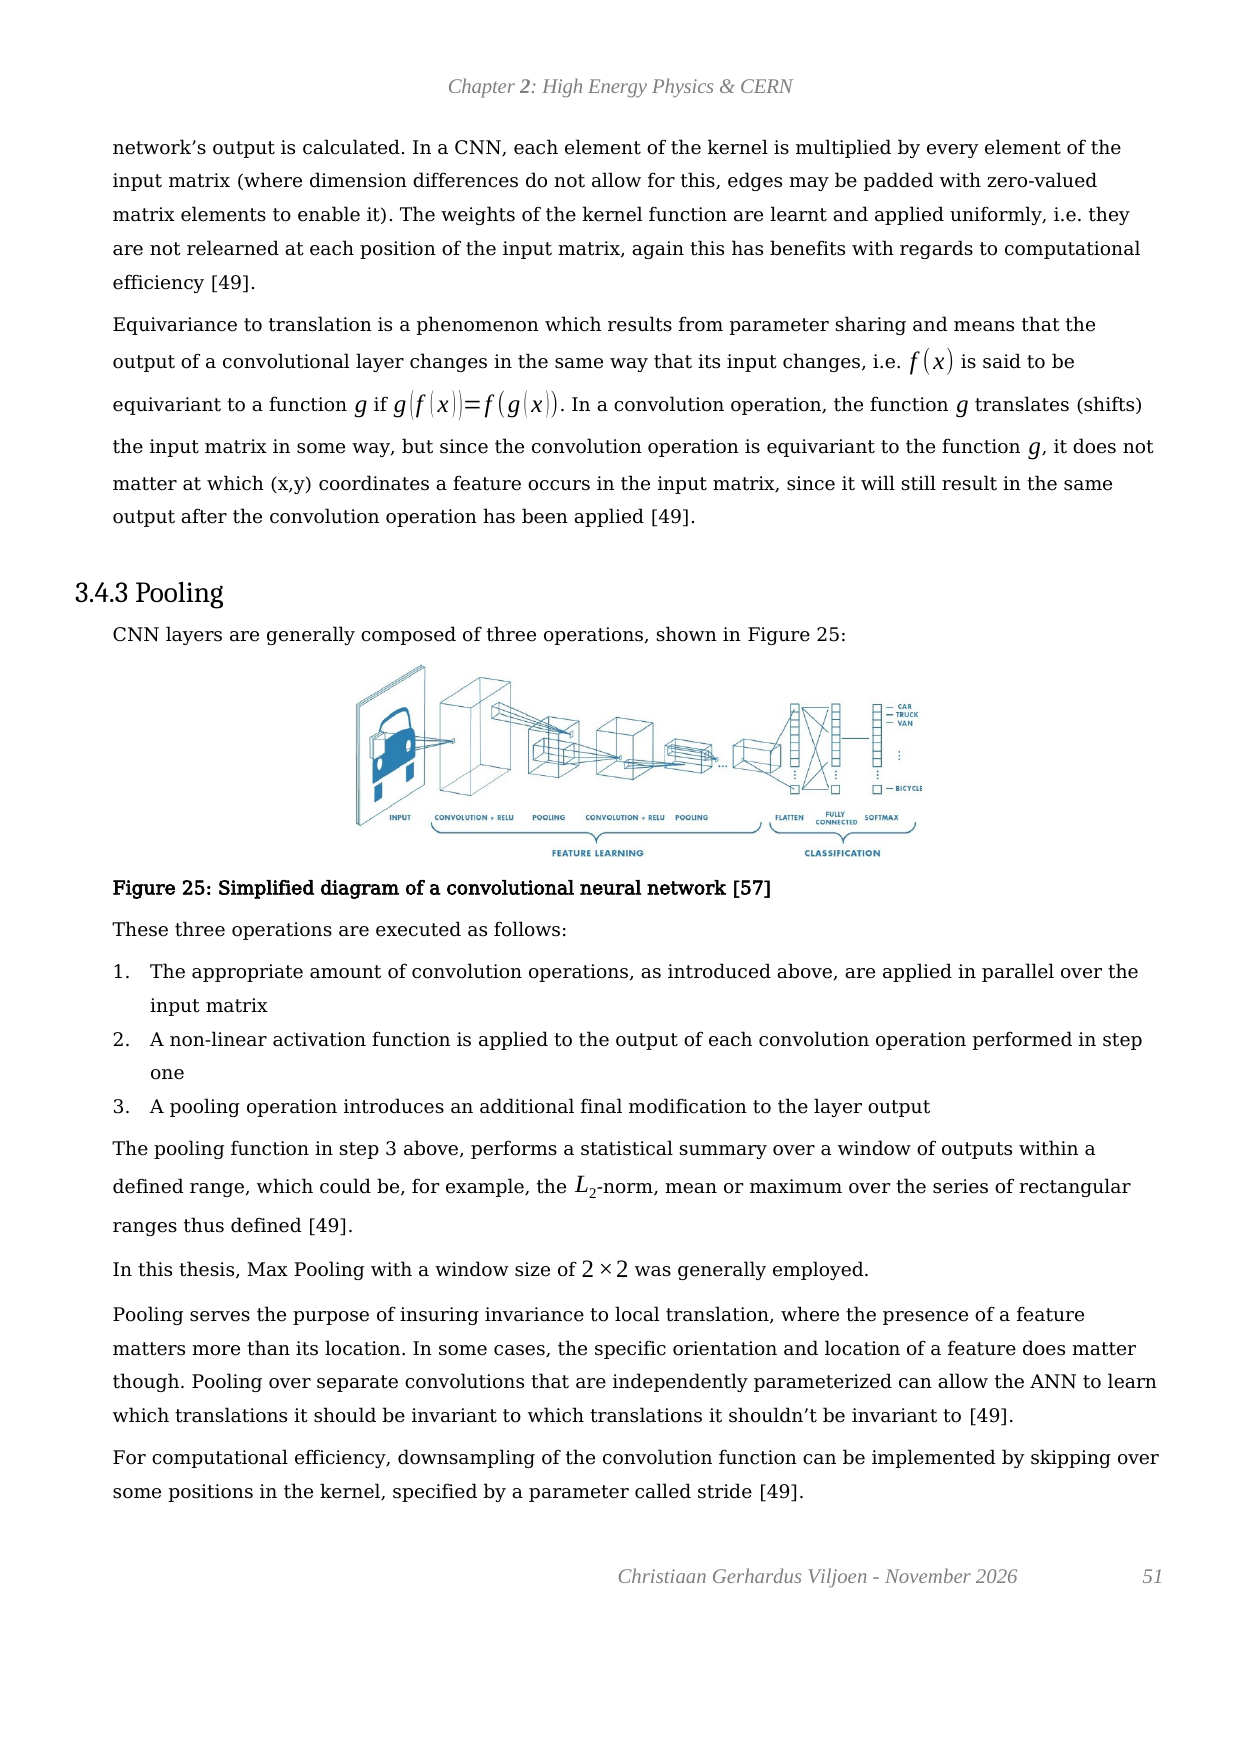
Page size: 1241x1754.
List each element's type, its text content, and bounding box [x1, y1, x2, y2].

list The appropriate amount of convolution operations, as introduced above, are applied in parallel over the input matrix [112, 960, 1165, 1016]
text These three operations are executed as follows: [112, 918, 1165, 940]
text For computational efficiency, downsampling of the convolution function can be implemented by skipping over some positions in the kernel, specified by a parameter called stride . [112, 1446, 1165, 1502]
subtitle Pooling [75, 577, 1165, 610]
list A pooling operation introduces an additional final modification to the layer output [112, 1095, 1165, 1117]
text Equivariance to translation is a phenomenon which results from parameter sharing and means that the output of a convolutional layer changes in the same way that its input changes, i.e. is said to be equivariant to a function if . In a convolution operation, the function translates (shifts) the input matrix in some way, but since the convolution operation is equivariant to the function , it does not matter at which (x,y) coordinates a feature occurs in the input matrix, since it will still result in the same output after the convolution operation has been applied . [112, 312, 1165, 528]
text In this thesis, Max Pooling with a window size of was generally employed. [112, 1255, 1165, 1283]
text CNN layers are generally composed of three operations, shown in Figure 25: [112, 623, 1165, 645]
text Figure 25: Simplified diagram of a convolutional neural network [112, 876, 1165, 898]
picture [355, 664, 923, 857]
text The pooling function in step 3 above, performs a statistical summary over a window of outputs within a defined range, which could be, for example, the -norm, mean or maximum over the series of rectangular ranges thus defined . [112, 1137, 1165, 1236]
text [112, 135, 1165, 293]
list A non-linear activation function is applied to the output of each convolution operation performed in step one [112, 1027, 1165, 1084]
text Pooling serves the purpose of insuring invariance to local translation, where the presence of a feature matters more than its location. In some cases, the specific orientation and location of a feature does matter though. Pooling over separate convolutions that are independently parameterized can allow the ANN to learn which translations it should be invariant to which translations it shouldn’t be invariant to . [112, 1303, 1165, 1426]
